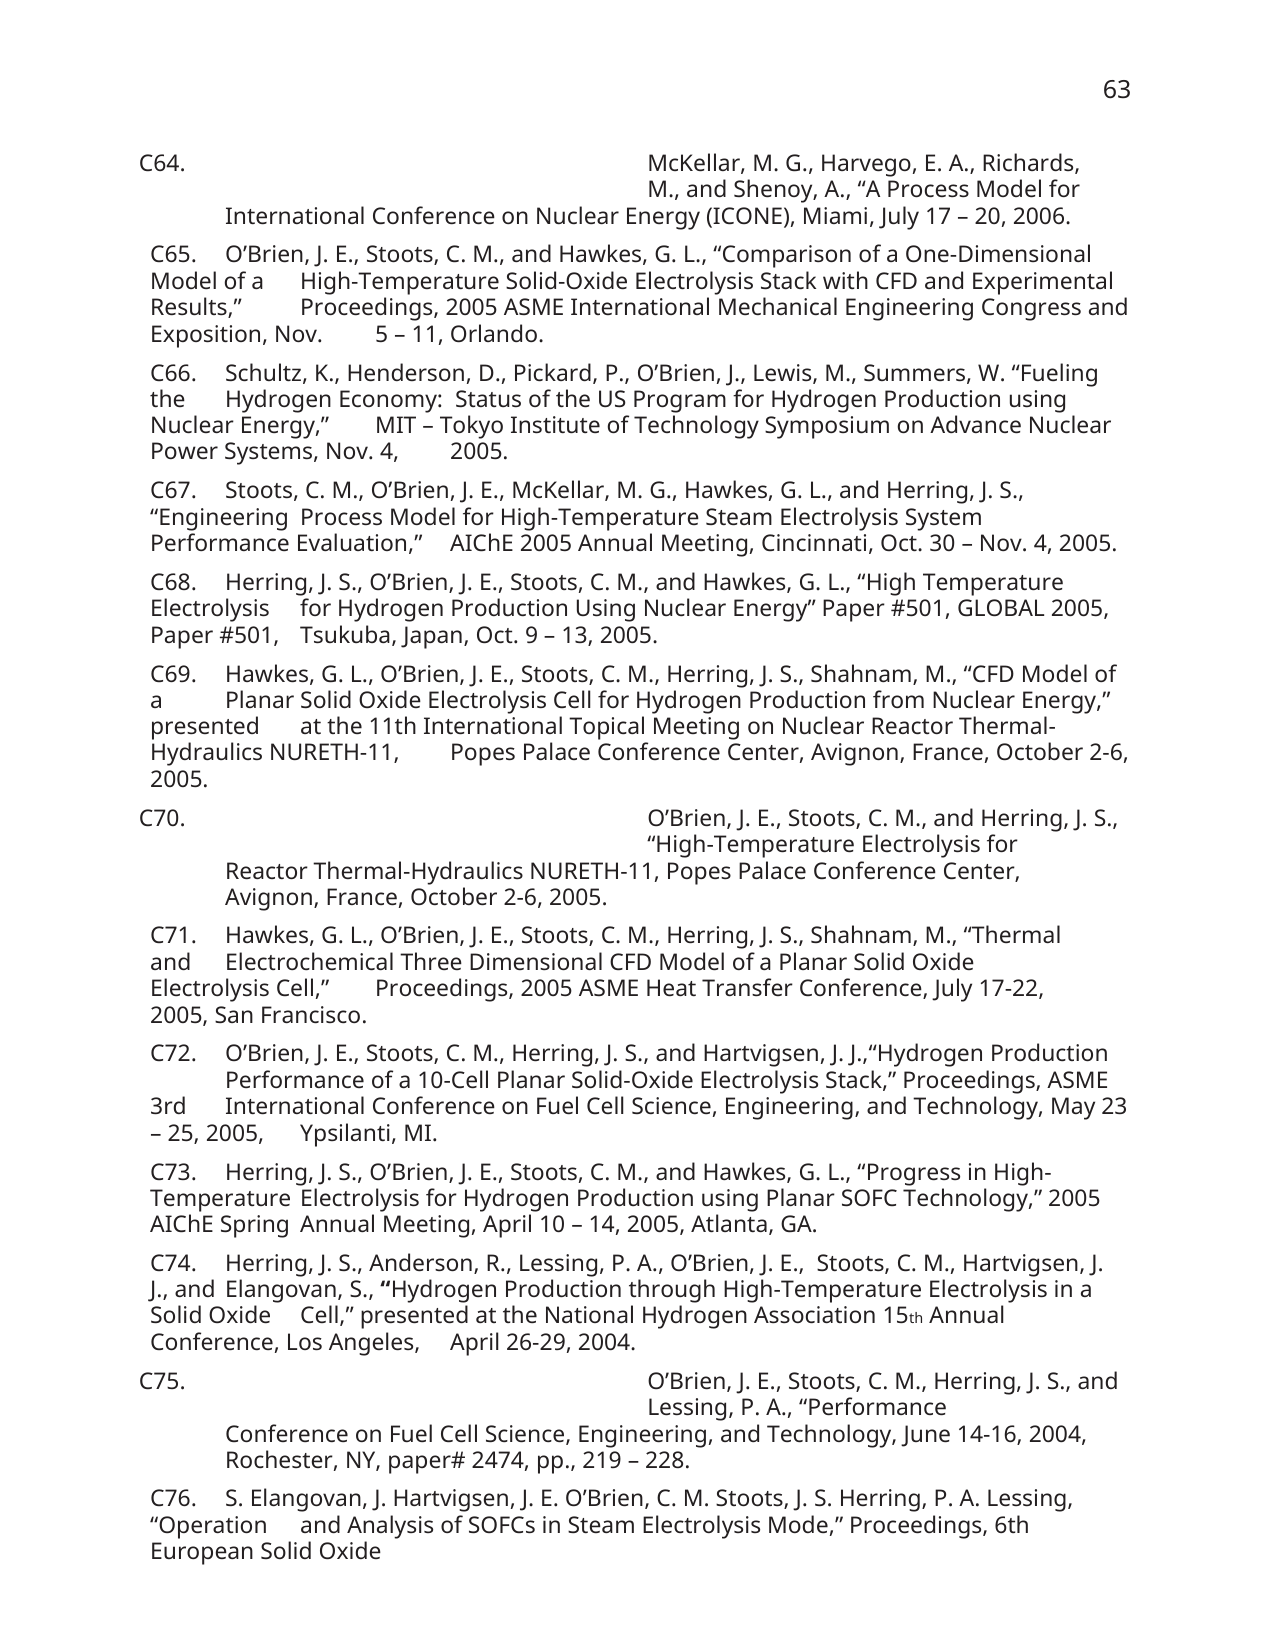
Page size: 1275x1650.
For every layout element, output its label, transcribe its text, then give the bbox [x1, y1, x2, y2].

text Conference on Fuel Cell Science, Engineering, and Technology, June 14-16, 2004, Rochester, NY, paper# 2474, pp., 219 – 228. [225, 1422, 1103, 1473]
text C71. Hawkes, G. L., O’Brien, J. E., Stoots, C. M., Herring, J. S., Shahnam, M., “Thermal and Electrochemical Three Dimensional CFD Model of a Planar Solid Oxide Electrolysis Cell,” Proceedings, 2005 ASME Heat Transfer Conference, July 17-22, 2005, San Francisco. [150, 922, 1073, 1028]
text C72. O’Brien, J. E., Stoots, C. M., Herring, J. S., and Hartvigsen, J. J.,“Hydrogen Production Performance of a 10-Cell Planar Solid-Oxide Electrolysis Stack,” Proceedings, ASME 3rd International Conference on Fuel Cell Science, Engineering, and Technology, May 23 – 25, 2005, Ypsilanti, MI. [150, 1041, 1133, 1146]
text C76. S. Elangovan, J. Hartvigsen, J. E. O’Brien, C. M. Stoots, J. S. Herring, P. A. Lessing, “Operation and Analysis of SOFCs in Steam Electrolysis Mode,” Proceedings, 6th European Solid Oxide [150, 1485, 1133, 1565]
text C65. O’Brien, J. E., Stoots, C. M., and Hawkes, G. L., “Comparison of a One-Dimensional Model of a High-Temperature Solid-Oxide Electrolysis Stack with CFD and Experimental Results,” Proceedings, 2005 ASME International Mechanical Engineering Congress and Exposition, Nov. 5 – 11, Orlando. [150, 242, 1133, 347]
text C67. Stoots, C. M., O’Brien, J. E., McKellar, M. G., Hawkes, G. L., and Herring, J. S., “Engineering Process Model for High-Temperature Steam Electrolysis System Performance Evaluation,” AIChE 2005 Annual Meeting, Cincinnati, Oct. 30 – Nov. 4, 2005. [150, 478, 1118, 556]
text C68. Herring, J. S., O’Brien, J. E., Stoots, C. M., and Hawkes, G. L., “High Temperature Electrolysis for Hydrogen Production Using Nuclear Energy” Paper #501, GLOBAL 2005, Paper #501, Tsukuba, Japan, Oct. 9 – 13, 2005. [150, 569, 1118, 648]
text C66. Schultz, K., Henderson, D., Pickard, P., O’Brien, J., Lewis, M., Summers, W. “Fueling the Hydrogen Economy: Status of the US Program for Hydrogen Production using Nuclear Energy,” MIT – Tokyo Institute of Technology Symposium on Advance Nuclear Power Systems, Nov. 4, 2005. [150, 360, 1133, 465]
table_header O’Brien, J. E., Stoots, C. M., and Herring, J. S., “High-Temperature Electrolysis for Hydrogen Production From Nuclear Energy,” presented at the 11th International Topical Meeting on Nuclear [630, 802, 1122, 859]
table_header C64. [139, 147, 630, 204]
table_header McKellar, M. G., Harvego, E. A., Richards, M., and Shenoy, A., “A Process Model for the Production of Hydrogen using High Temperature Electrolysis,” paper no. 89694, 14th [630, 147, 1122, 204]
text International Conference on Nuclear Energy (ICONE), Miami, July 17 – 20, 2006. [225, 206, 1133, 229]
text 63 [150, 79, 1131, 104]
text C73. Herring, J. S., O’Brien, J. E., Stoots, C. M., and Hawkes, G. L., “Progress in High-Temperature Electrolysis for Hydrogen Production using Planar SOFC Technology,” 2005 AIChE Spring Annual Meeting, April 10 – 14, 2005, Atlanta, GA. [150, 1159, 1118, 1238]
table_header O’Brien, J. E., Stoots, C. M., Herring, J. S., and Lessing, P. A., “Performance Characterization of Solid-Oxide Electrolysis Cells for Hydrogen Production,” Proceedings, 2nd International [630, 1365, 1122, 1422]
table_header C75. [139, 1365, 630, 1422]
text Reactor Thermal-Hydraulics NURETH-11, Popes Palace Conference Center, Avignon, France, October 2-6, 2005. [225, 859, 1118, 910]
text C74. Herring, J. S., Anderson, R., Lessing, P. A., O’Brien, J. E., Stoots, C. M., Hartvigsen, J. J., and Elangovan, S., “Hydrogen Production through High-Temperature Electrolysis in a Solid Oxide Cell,” presented at the National Hydrogen Association 15th Annual Conference, Los Angeles, April 26-29, 2004. [150, 1250, 1118, 1355]
table_header C70. [139, 802, 630, 859]
text C69. Hawkes, G. L., O’Brien, J. E., Stoots, C. M., Herring, J. S., Shahnam, M., “CFD Model of a Planar Solid Oxide Electrolysis Cell for Hydrogen Production from Nuclear Energy,” presented at the 11th International Topical Meeting on Nuclear Reactor Thermal-Hydraulics NURETH-11, Popes Palace Conference Center, Avignon, France, October 2-6, 2005. [150, 661, 1133, 792]
